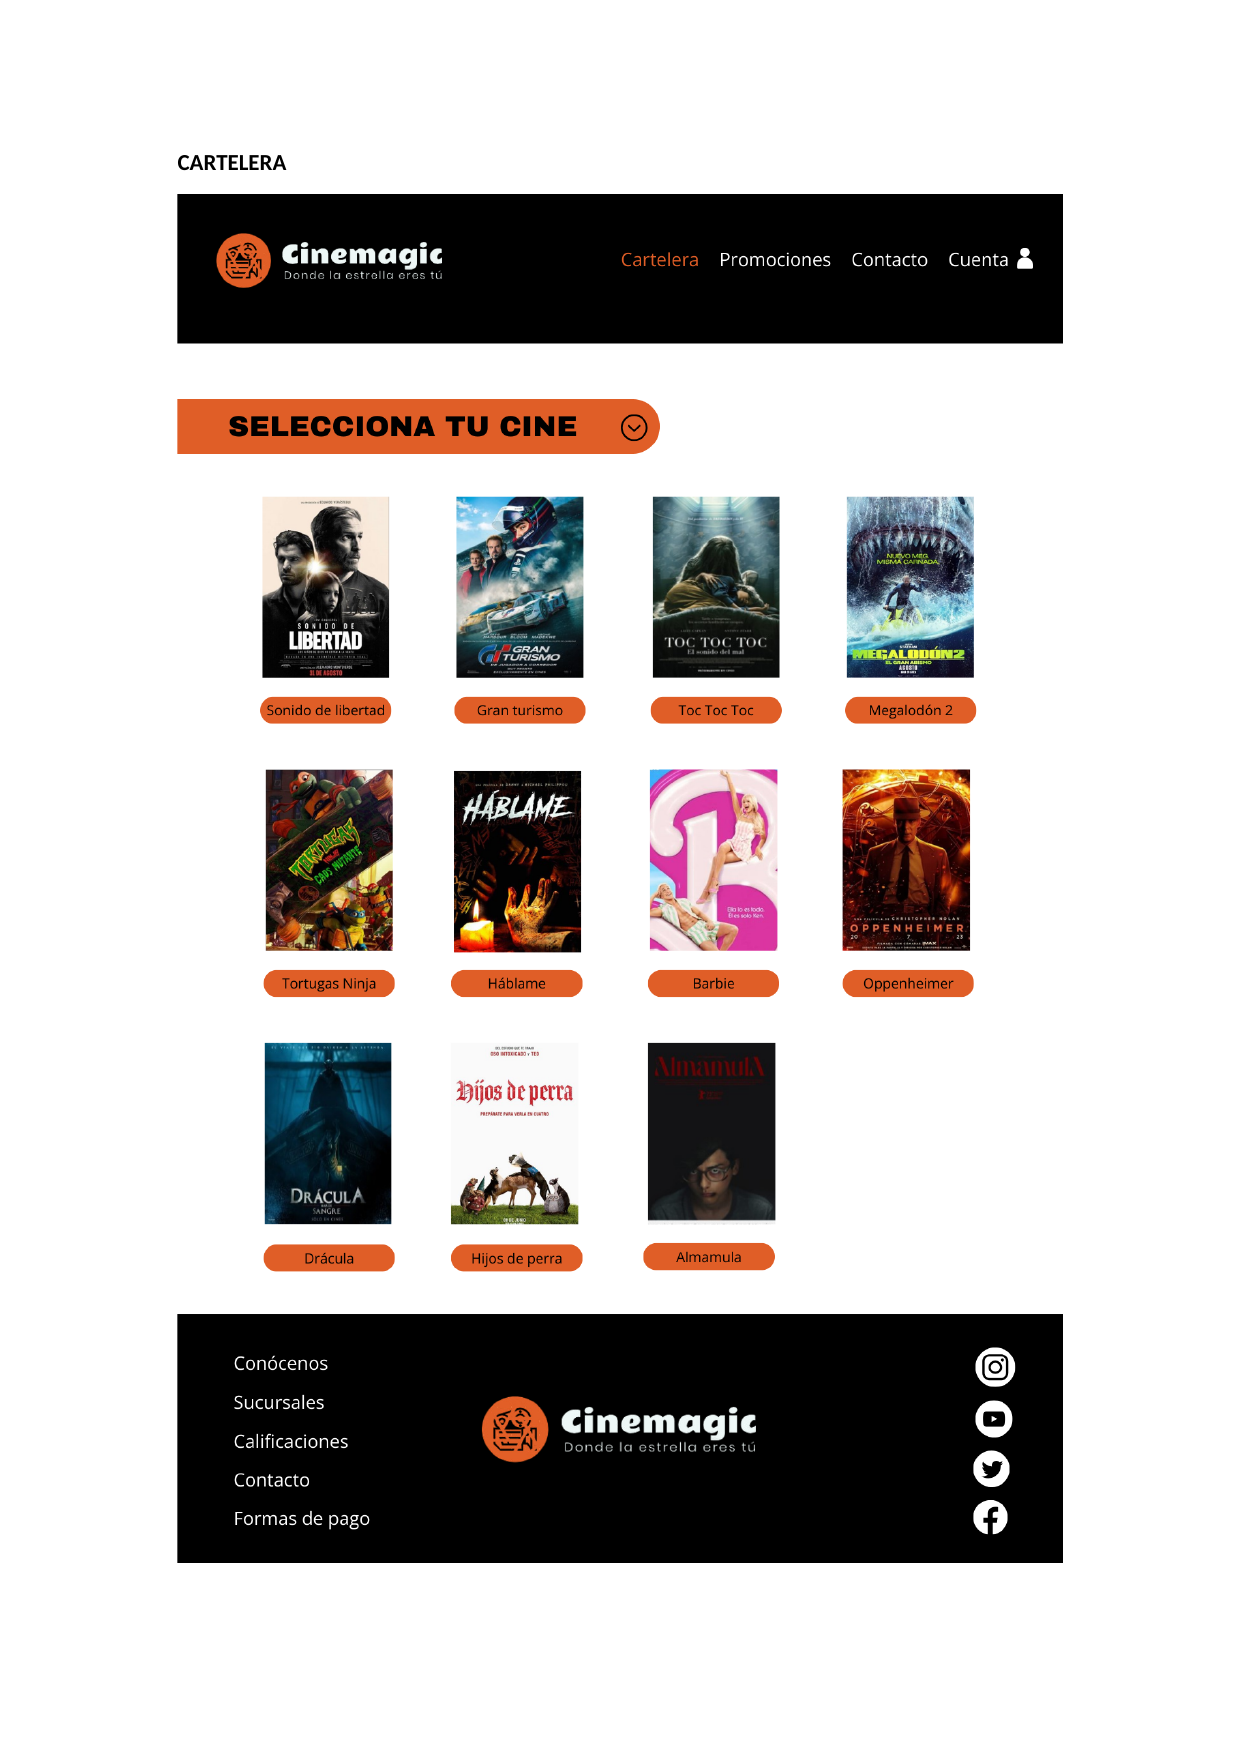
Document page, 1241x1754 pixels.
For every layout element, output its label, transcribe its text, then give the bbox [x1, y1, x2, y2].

text CARTELERA [177, 148, 1063, 176]
picture [177, 194, 1063, 1563]
